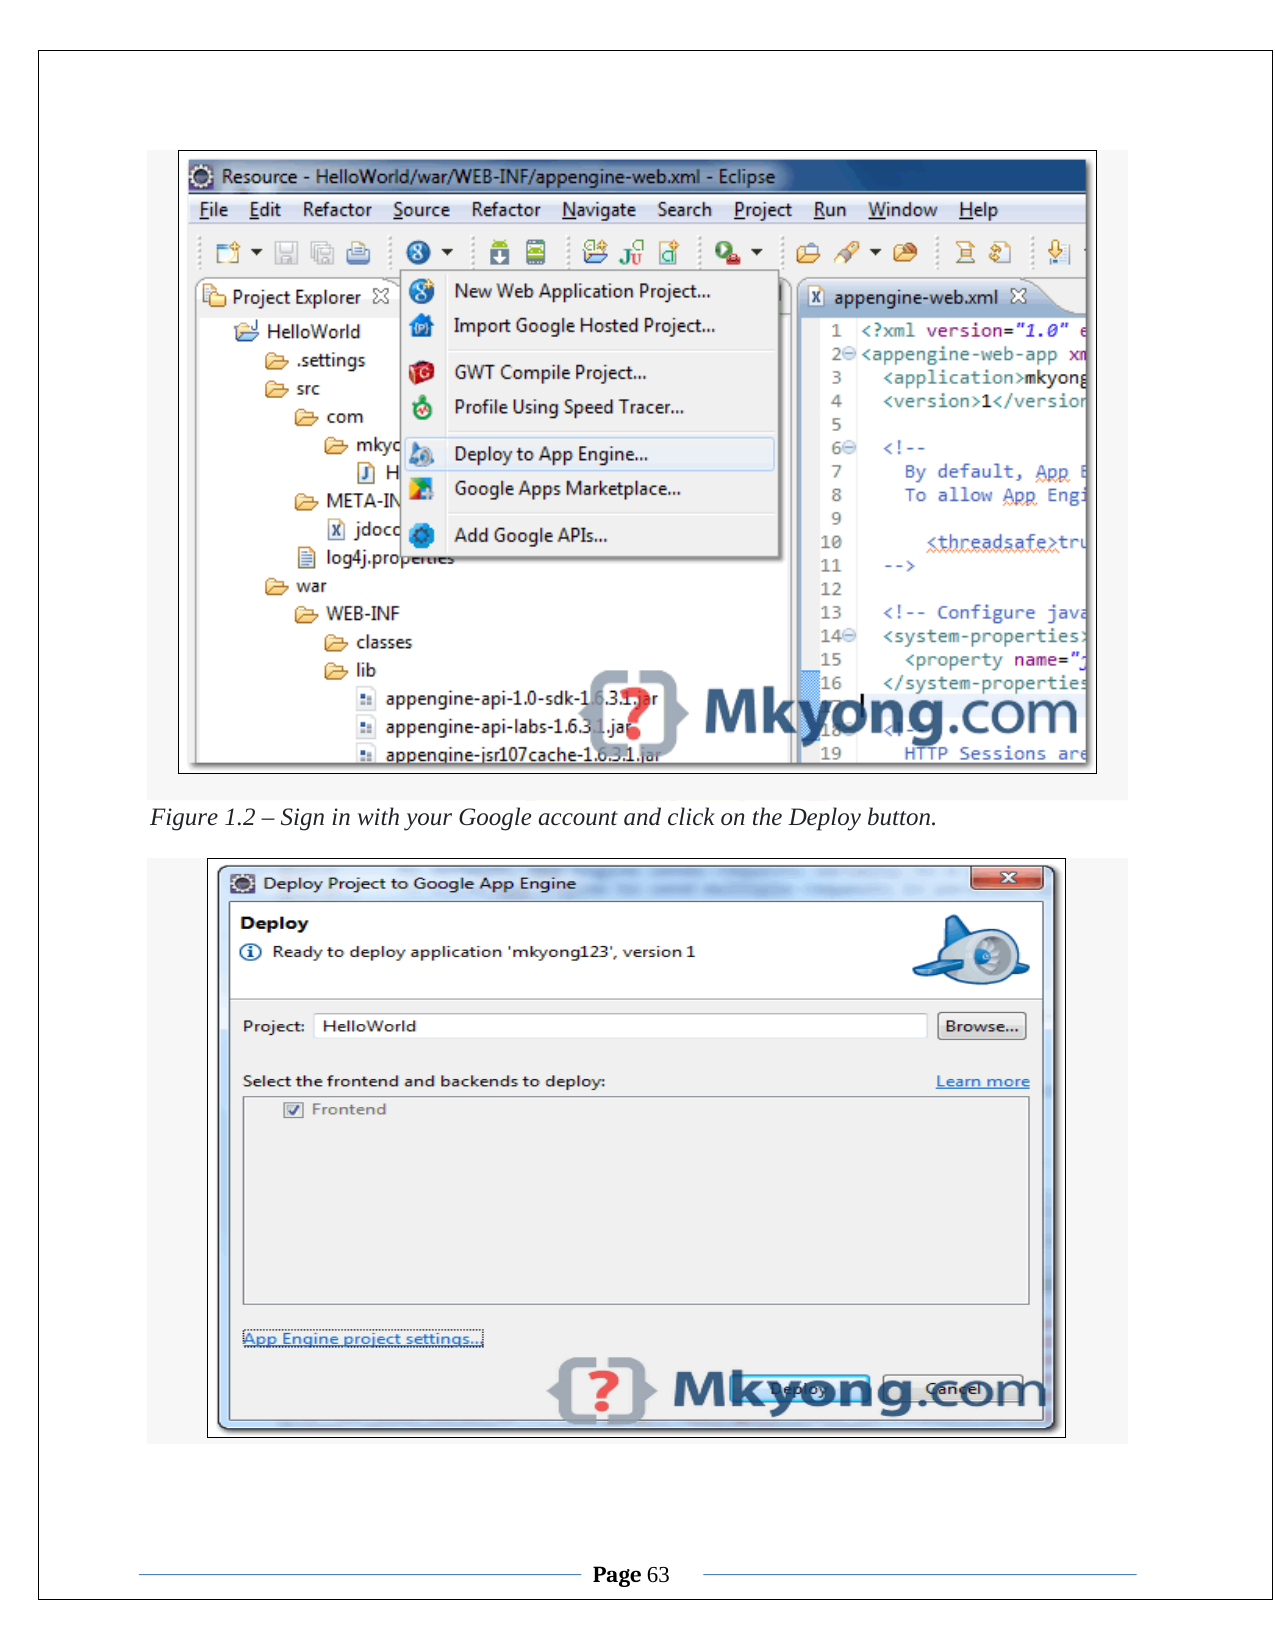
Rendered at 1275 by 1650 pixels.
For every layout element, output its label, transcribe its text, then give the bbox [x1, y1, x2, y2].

picture [208, 859, 1065, 1437]
text Figure 1.2 – Sign in with your Google account and click on the Deploy button. [150, 802, 1272, 831]
picture [179, 151, 1096, 773]
